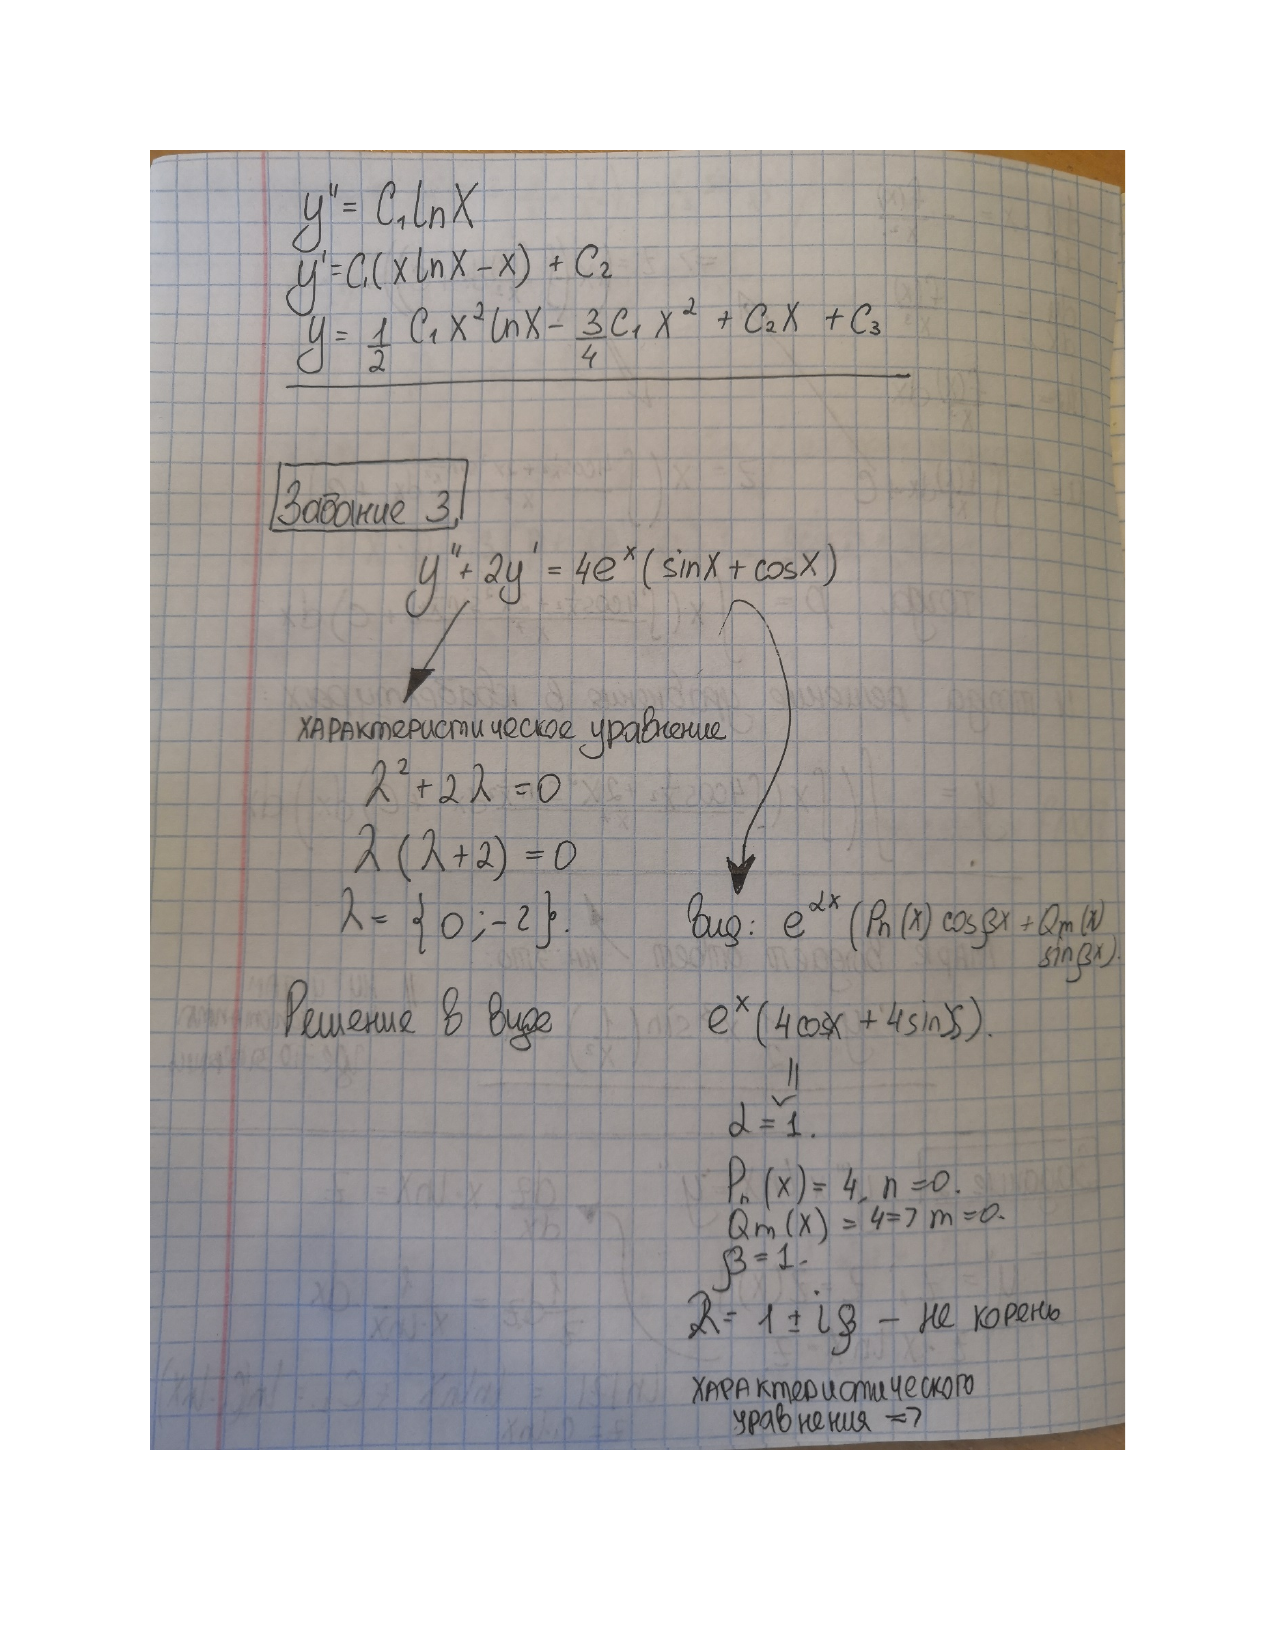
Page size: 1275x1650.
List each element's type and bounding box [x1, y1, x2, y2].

picture [150, 150, 1125, 1450]
